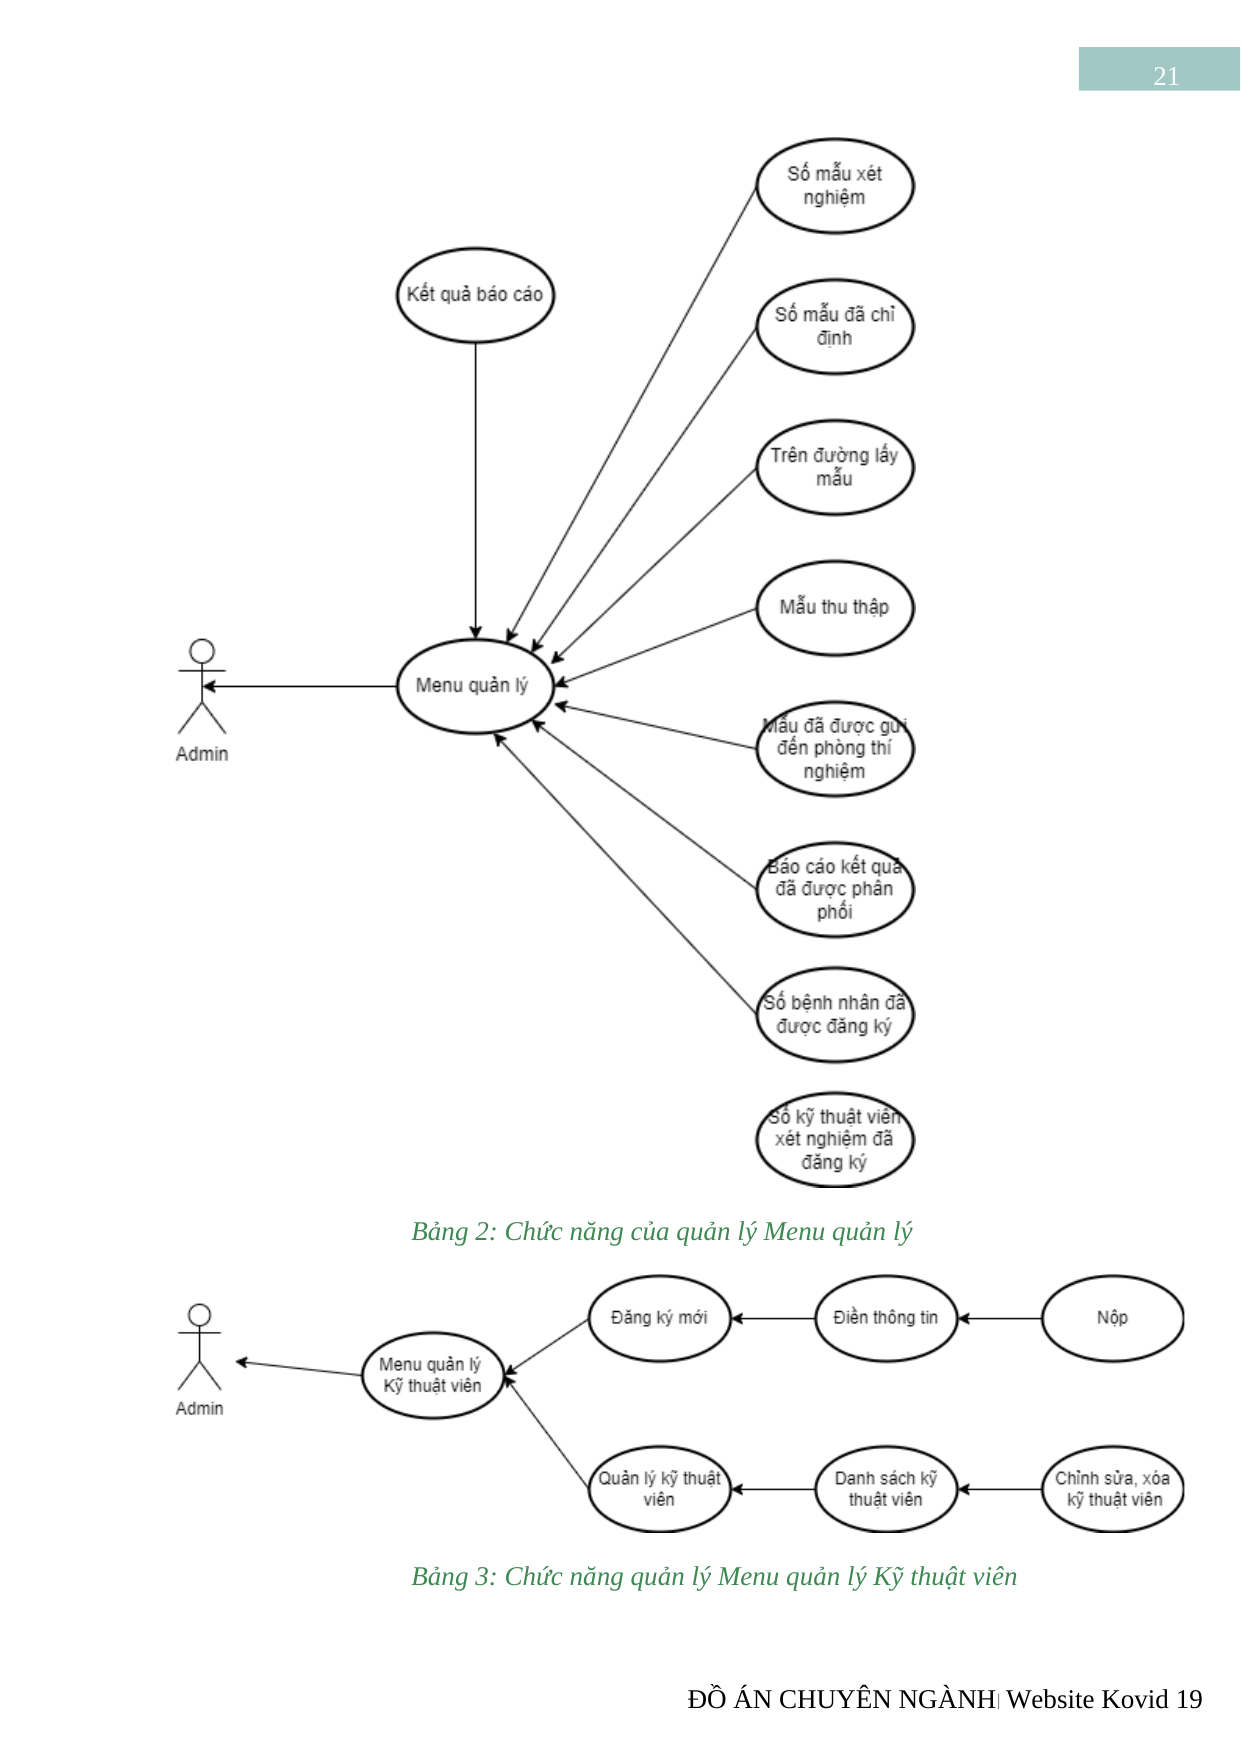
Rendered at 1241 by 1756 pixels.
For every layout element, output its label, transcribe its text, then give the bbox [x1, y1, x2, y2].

picture [175, 1274, 1185, 1533]
picture [175, 137, 916, 1188]
text Bảng 2: Chức năng của quản lý Menu quản lý [175, 1216, 1184, 1247]
text Bảng 3: Chức năng quản lý Menu quản lý Kỹ thuật viên [175, 1560, 1184, 1591]
